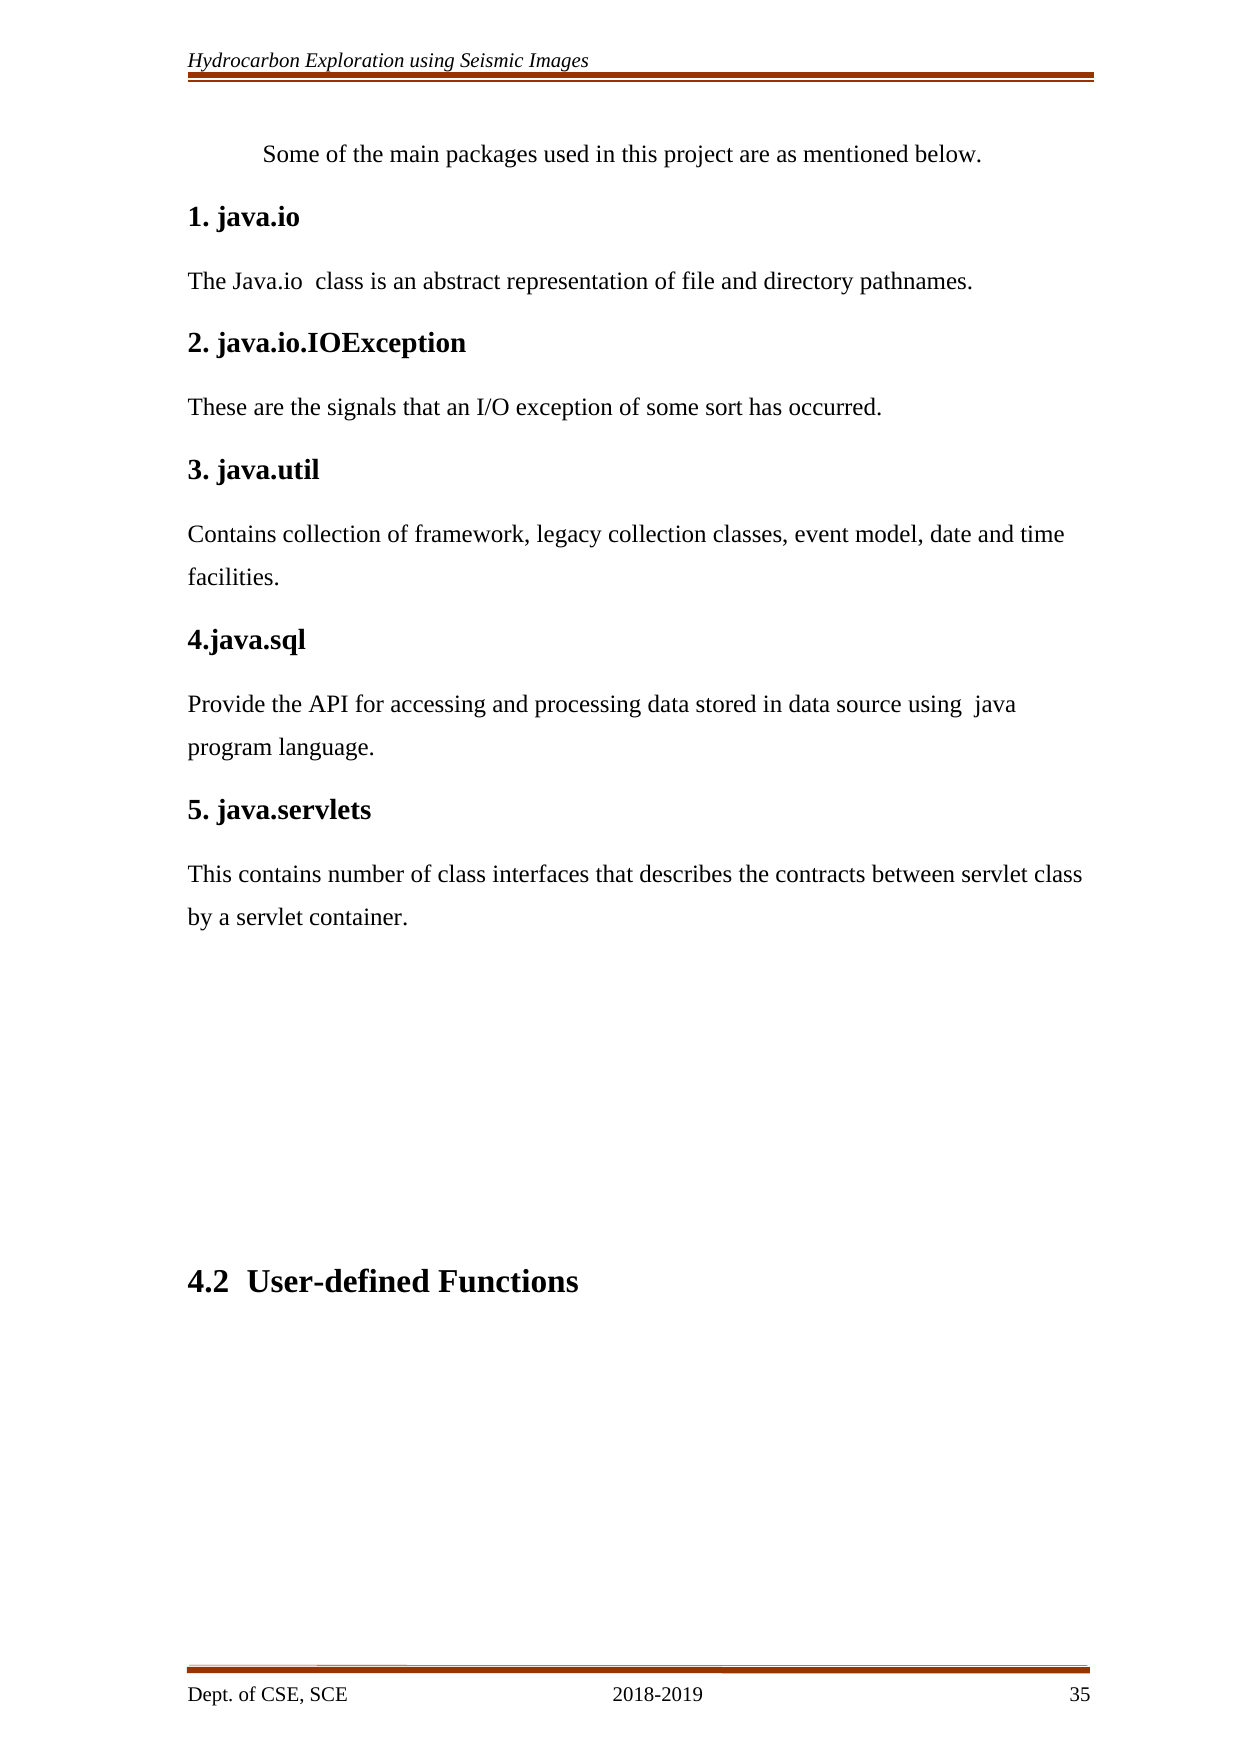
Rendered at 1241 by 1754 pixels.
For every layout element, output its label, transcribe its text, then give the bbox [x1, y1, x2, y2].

text 5. java.servlets [187, 792, 1090, 826]
text Provide the API for accessing and processing data stored in data source using java program language. [187, 689, 1090, 761]
text 2. java.io.IOException [187, 326, 1090, 359]
text This contains number of class interfaces that describes the contracts between servlet class by a servlet container. [187, 859, 1090, 931]
text 1. java.io [187, 199, 1090, 232]
text 3. java.util [187, 452, 1090, 486]
text These are the signals that an I/O exception of some sort has occurred. [187, 392, 1090, 421]
text Contains collection of framework, legacy collection classes, event model, date and time facilities. [187, 519, 1090, 591]
list User-defined Functions [187, 1261, 1090, 1299]
text Some of the main packages used in this project are as mentioned below. [187, 139, 1090, 168]
text The Java.io class is an abstract representation of file and directory pathnames. [187, 266, 1090, 294]
text 4.java.sql [187, 622, 1090, 656]
